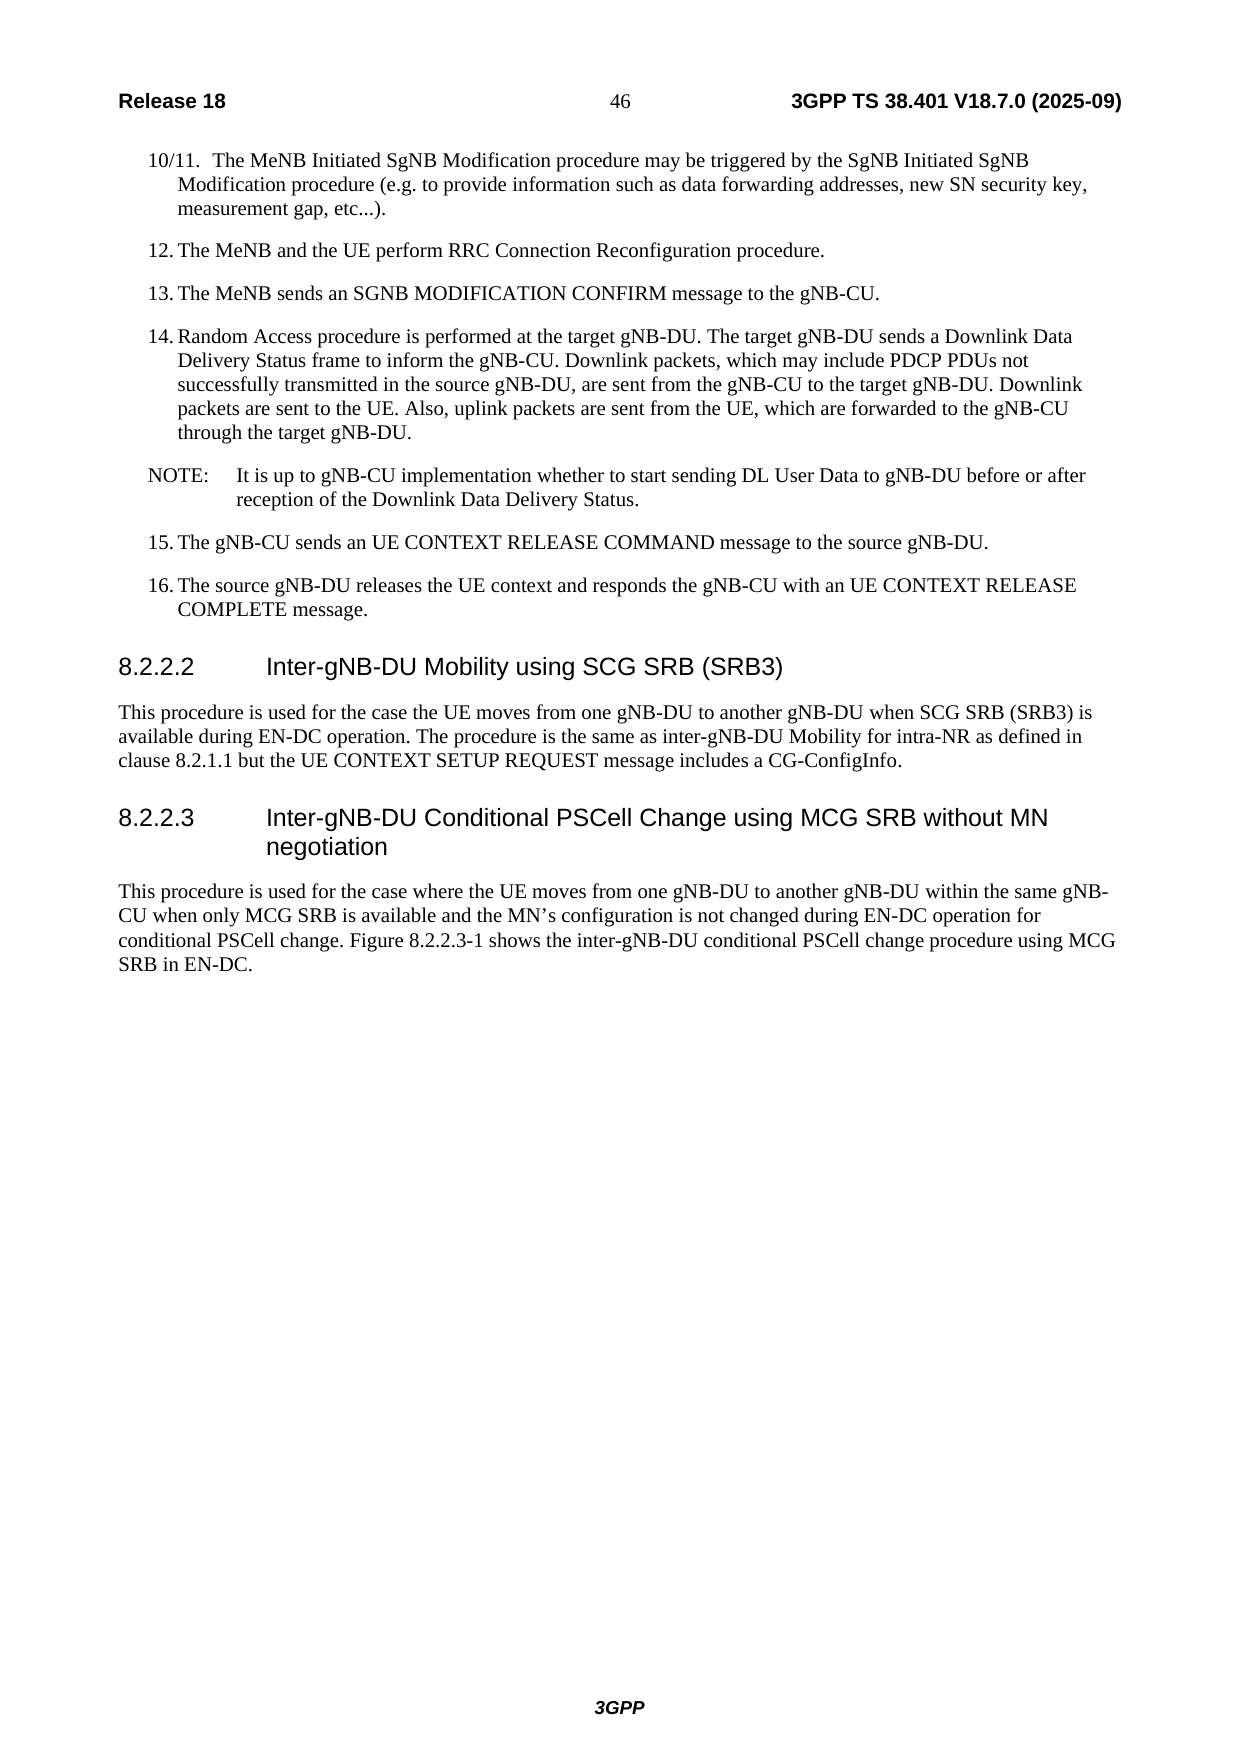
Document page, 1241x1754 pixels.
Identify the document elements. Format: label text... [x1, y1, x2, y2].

text 15. The gNB-CU sends an UE CONTEXT RELEASE COMMAND message to the source gNB-DU. [148, 530, 1122, 554]
text 10/11. The MeNB Initiated SgNB Modification procedure may be triggered by the SgNB Initiated SgNB Modification procedure (e.g. to provide information such as data forwarding addresses, new SN security key, measurement gap, etc...). [148, 147, 1122, 220]
text 14. Random Access procedure is performed at the target gNB-DU. The target gNB-DU sends a Downlink Data Delivery Status frame to inform the gNB-CU. Downlink packets, which may include PDCP PDUs not successfully transmitted in the source gNB-DU, are sent from the gNB-CU to the target gNB-DU. Downlink packets are sent to the UE. Also, uplink packets are sent from the UE, which are forwarded to the gNB-CU through the target gNB-DU. [148, 324, 1122, 444]
subtitle 8.2.2.3 Inter-gNB-DU Conditional PSCell Change using MCG SRB without MN negotiation [118, 803, 1122, 861]
subtitle 8.2.2.2 Inter-gNB-DU Mobility using SCG SRB (SRB3) [118, 652, 1122, 681]
text 12. The MeNB and the UE perform RRC Connection Reconfiguration procedure. [148, 238, 1122, 262]
text This procedure is used for the case where the UE moves from one gNB-DU to another gNB-DU within the same gNB-CU when only MCG SRB is available and the MN’s configuration is not changed during EN-DC operation for conditional PSCell change. Figure 8.2.2.3-1 shows the inter-gNB-DU conditional PSCell change procedure using MCG SRB in EN-DC. [118, 879, 1122, 976]
text This procedure is used for the case the UE moves from one gNB-DU to another gNB-DU when SCG SRB (SRB3) is available during EN-DC operation. The procedure is the same as inter-gNB-DU Mobility for intra-NR as defined in clause 8.2.1.1 but the UE CONTEXT SETUP REQUEST message includes a CG-ConfigInfo. [118, 700, 1122, 772]
text 13. The MeNB sends an SGNB MODIFICATION CONFIRM message to the gNB-CU. [148, 281, 1122, 305]
text NOTE: It is up to gNB-CU implementation whether to start sending DL User Data to gNB-DU before or after reception of the Downlink Data Delivery Status. [148, 463, 1122, 511]
text 16. The source gNB-DU releases the UE context and responds the gNB-CU with an UE CONTEXT RELEASE COMPLETE message. [148, 573, 1122, 621]
